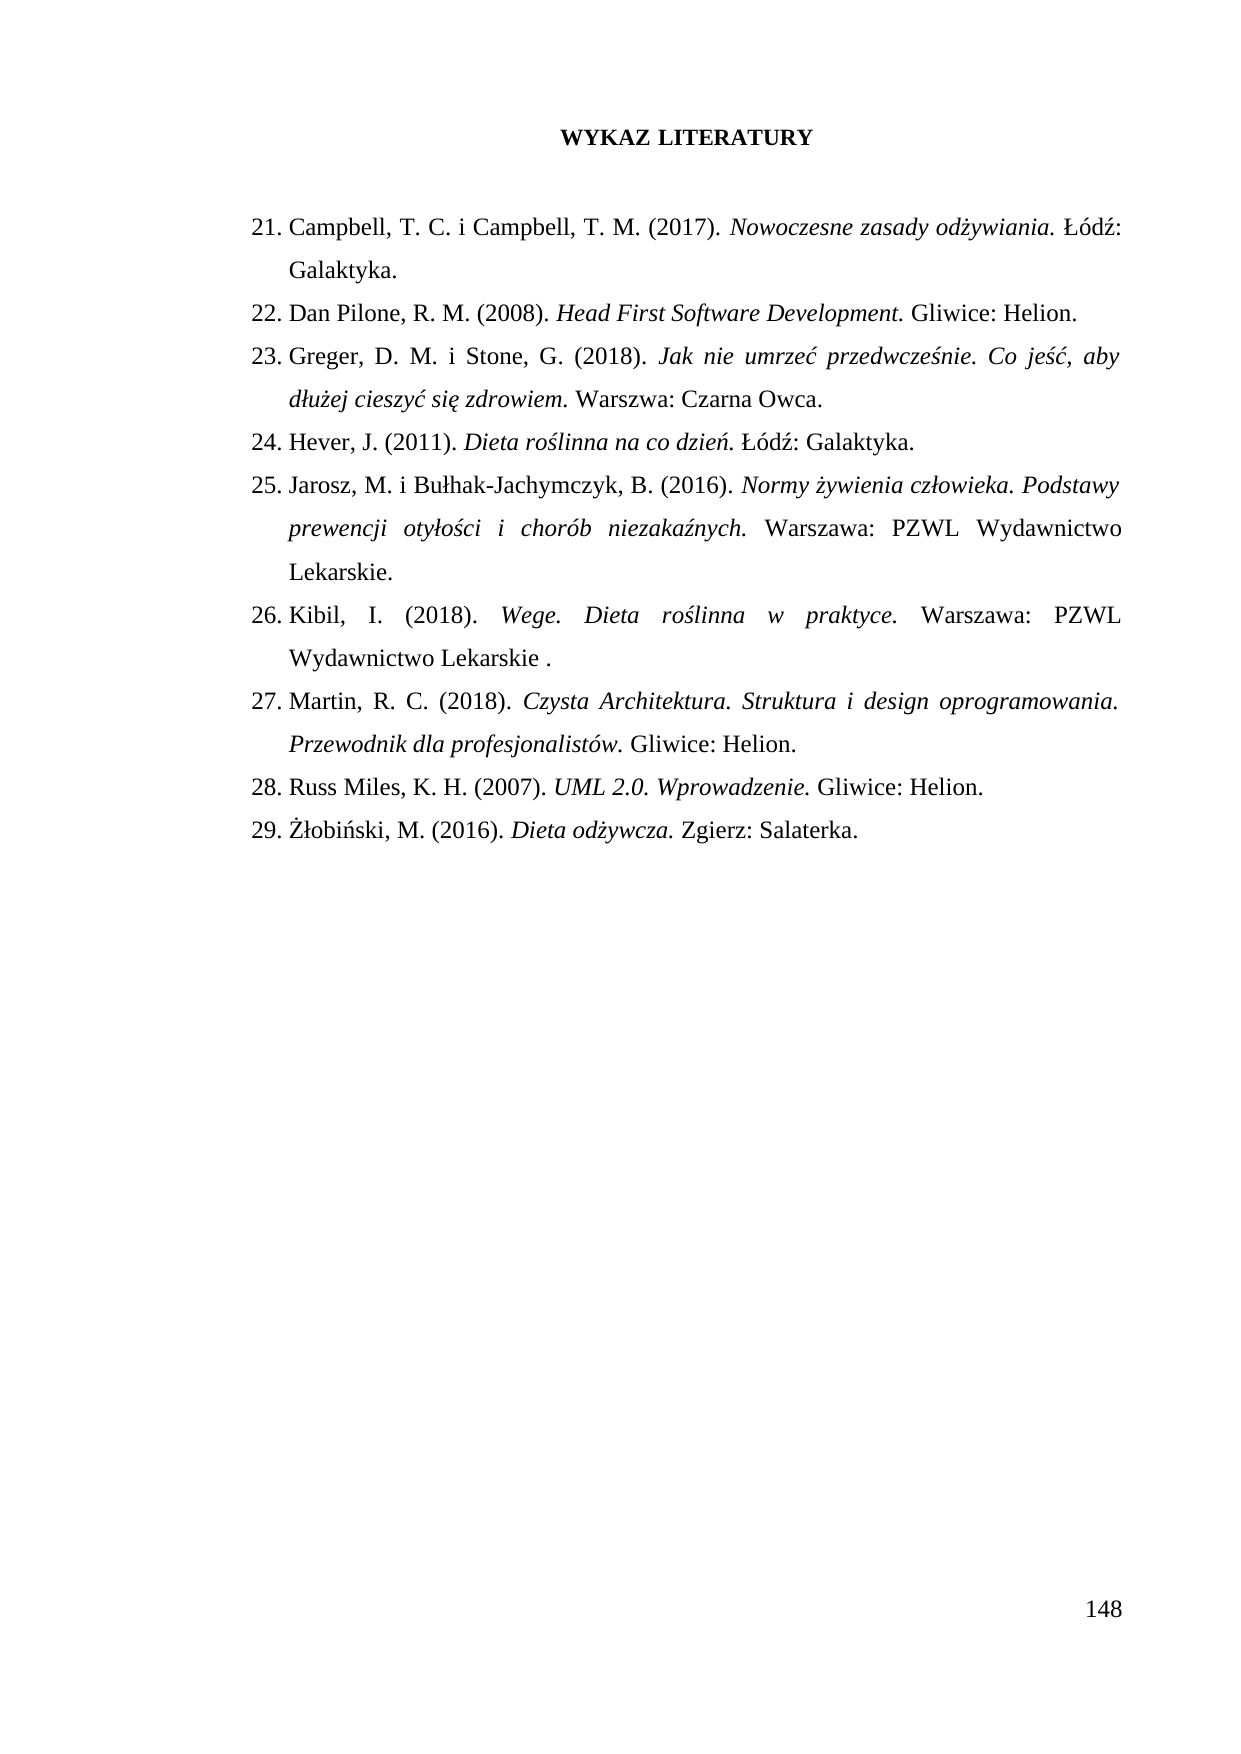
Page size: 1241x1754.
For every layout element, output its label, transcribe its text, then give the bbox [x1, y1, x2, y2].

list Campbell, T. C. i Campbell, T. M. (2017). Nowoczesne zasady odżywiania. Łódź: Galaktyka. [251, 212, 1122, 283]
list Martin, R. C. (2018). Czysta Architektura. Struktura i design oprogramowania. Przewodnik dla profesjonalistów. Gliwice: Helion. [251, 686, 1122, 758]
list Hever, J. (2011). Dieta roślinna na co dzień. Łódź: Galaktyka. [251, 427, 1122, 456]
list Russ Miles, K. H. (2007). UML 2.0. Wprowadzenie. Gliwice: Helion. [251, 772, 1122, 801]
list Greger, D. M. i Stone, G. (2018). Jak nie umrzeć przedwcześnie. Co jeść, aby dłużej cieszyć się zdrowiem. Warszwa: Czarna Owca. [251, 341, 1122, 413]
list Dan Pilone, R. M. (2008). Head First Software Development. Gliwice: Helion. [251, 298, 1122, 327]
subtitle wykaz literatury [177, 118, 1122, 152]
list Żłobiński, M. (2016). Dieta odżywcza. Zgierz: Salaterka. [251, 815, 1122, 844]
list Jarosz, M. i Bułhak-Jachymczyk, B. (2016). Normy żywienia człowieka. Podstawy prewencji otyłości i chorób niezakaźnych. Warszawa: PZWL Wydawnictwo Lekarskie. [251, 470, 1122, 585]
list Kibil, I. (2018). Wege. Dieta roślinna w praktyce. Warszawa: PZWL Wydawnictwo Lekarskie . [251, 600, 1122, 672]
